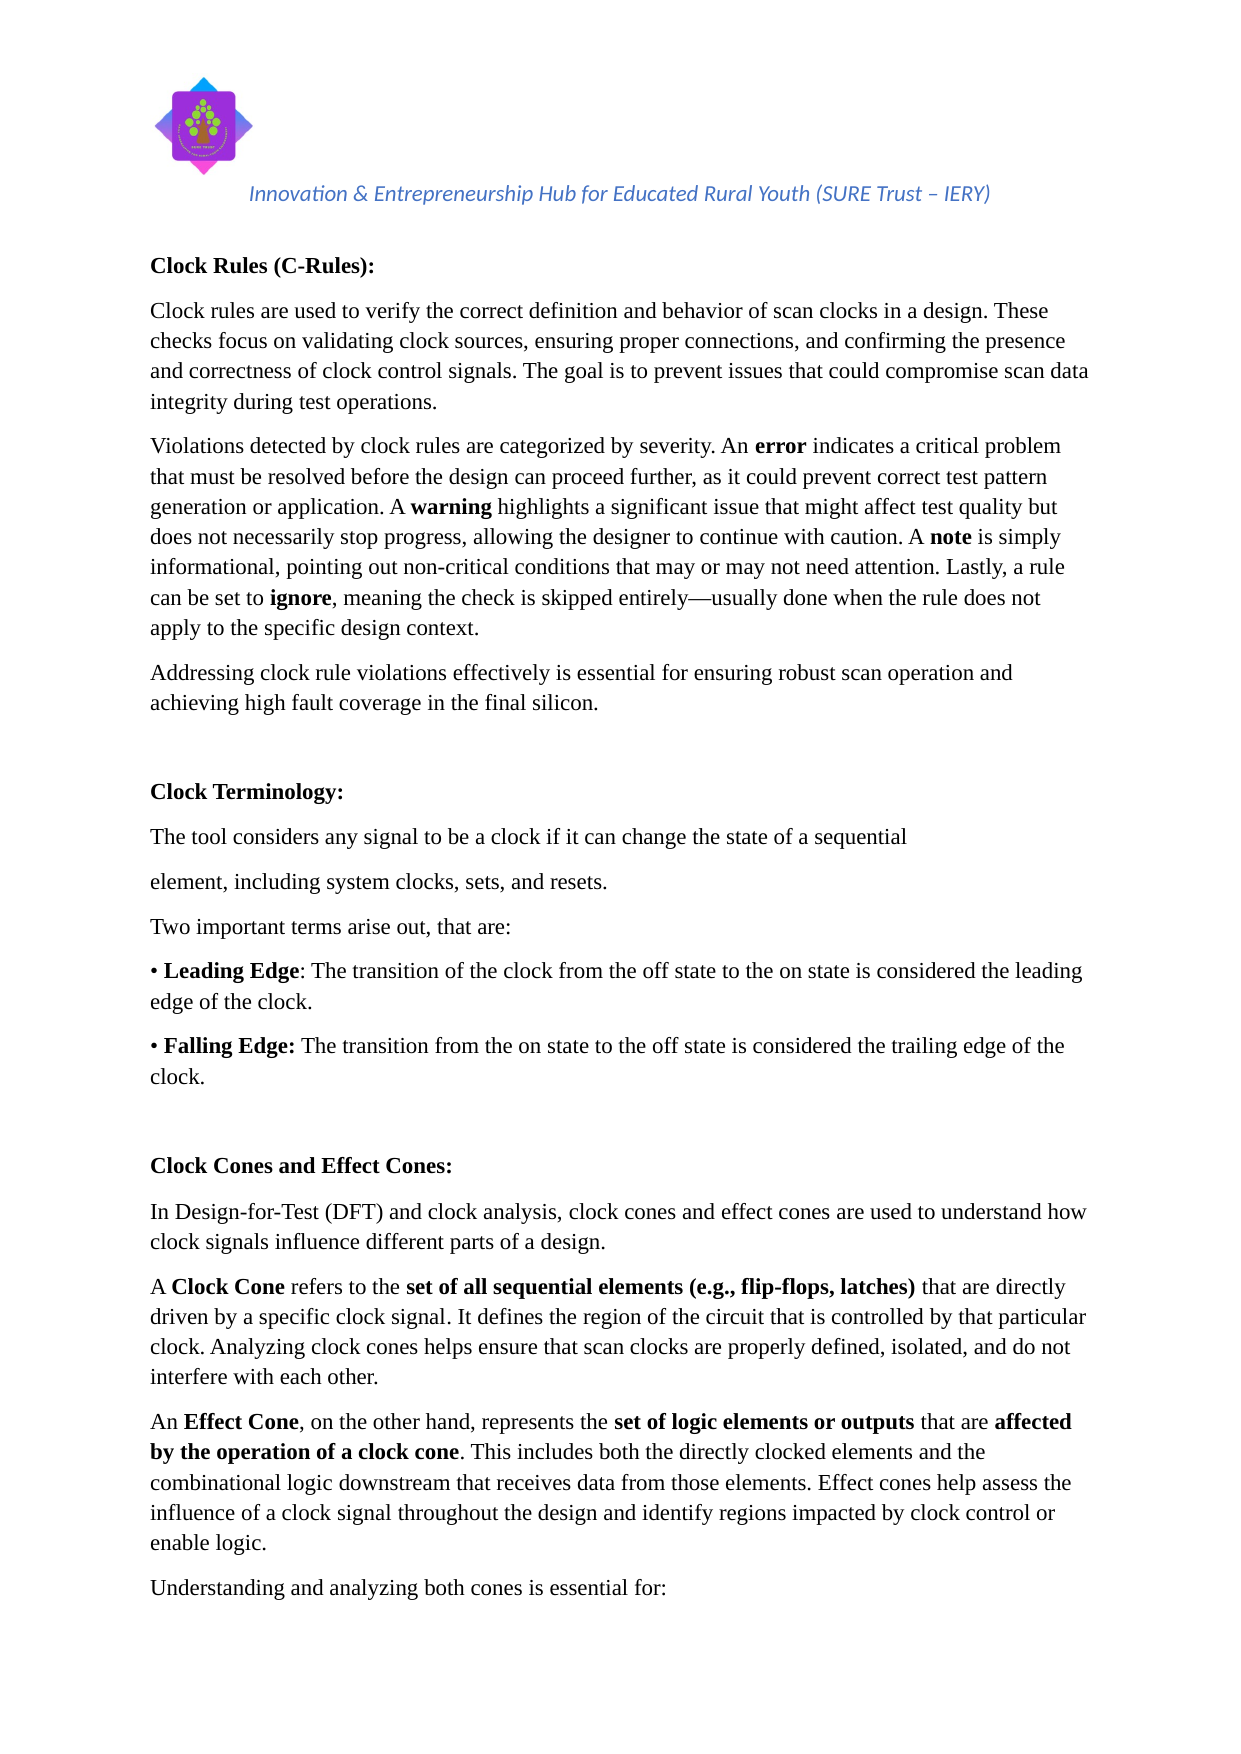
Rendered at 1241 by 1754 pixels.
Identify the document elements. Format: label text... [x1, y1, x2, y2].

text Clock rules are used to verify the correct definition and behavior of scan clocks in a design. These checks focus on validating clock sources, ensuring proper connections, and confirming the presence and correctness of clock control signals. The goal is to prevent issues that could compromise scan data integrity during test operations. [150, 297, 1090, 414]
text • Falling Edge: The transition from the on state to the off state is considered the trailing edge of the clock. [150, 1032, 1090, 1089]
text element, including system clocks, sets, and resets. [150, 868, 1090, 894]
text • Leading Edge: The transition of the clock from the off state to the on state is considered the leading edge of the clock. [150, 957, 1090, 1014]
text Clock Cones and Effect Cones: [150, 1153, 1090, 1179]
text A Clock Cone refers to the set of all sequential elements (e.g., flip-flops, latches) that are directly driven by a specific clock signal. It defines the region of the circuit that is controlled by that particular clock. Analyzing clock cones helps ensure that scan clocks are properly defined, isolated, and do not interfere with each other. [150, 1273, 1090, 1390]
text Clock Terminology: [150, 778, 1090, 805]
text Addressing clock rule violations effectively is essential for ensuring robust scan operation and achieving high fault coverage in the final silicon. [150, 658, 1090, 715]
text In Design-for-Test (DFT) and clock analysis, clock cones and effect cones are used to understand how clock signals influence different parts of a design. [150, 1198, 1090, 1254]
text Two important terms arise out, that are: [150, 913, 1090, 939]
text The tool considers any signal to be a clock if it can change the state of a sequential [150, 823, 1090, 849]
text An Effect Cone, on the other hand, represents the set of logic elements or outputs that are affected by the operation of a clock cone. This includes both the directly clocked elements and the combinational logic downstream that receives data from those elements. Effect cones help assess the influence of a clock signal throughout the design and identify regions impacted by clock control or enable logic. [150, 1408, 1090, 1555]
text Understanding and analyzing both cones is essential for: [150, 1574, 1090, 1600]
text Violations detected by clock rules are categorized by severity. An error indicates a critical problem that must be resolved before the design can proceed further, as it could prevent correct test pattern generation or application. A warning highlights a significant issue that might affect test quality but does not necessarily stop progress, allowing the designer to continue with caution. A note is simply informational, pointing out non-critical conditions that may or may not need attention. Lastly, a rule can be set to ignore, meaning the check is skipped entirely—usually done when the rule does not apply to the specific design context. [150, 432, 1090, 640]
picture [150, 73, 255, 179]
text Clock Rules (C-Rules): [150, 252, 1090, 278]
